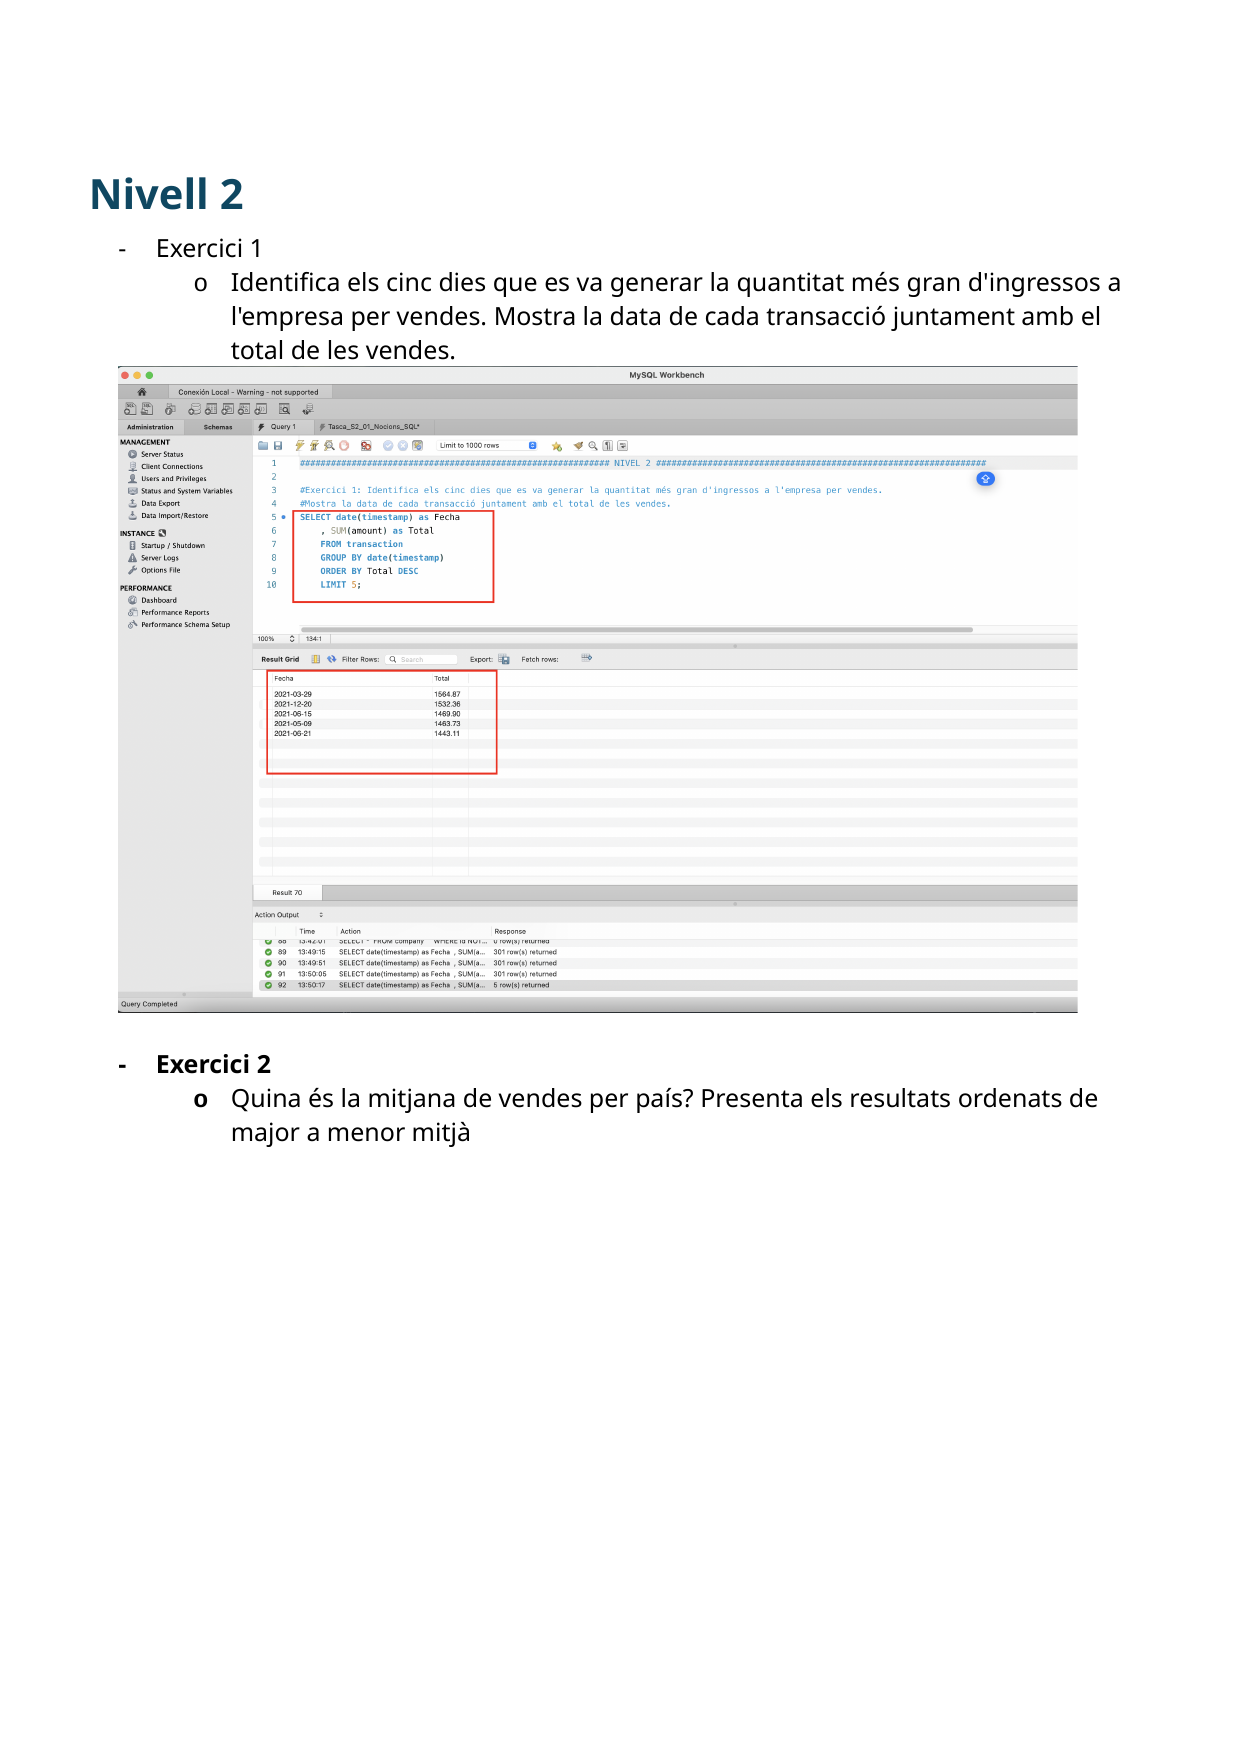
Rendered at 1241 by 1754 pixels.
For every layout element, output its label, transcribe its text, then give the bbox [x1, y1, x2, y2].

subtitle Nivell 2 [88, 165, 1152, 222]
list Exercici 1 [118, 230, 1152, 264]
list Identifica els cinc dies que es va generar la quantitat més gran d'ingressos a l'empresa per vendes. Mostra la data de cada transacció juntament amb el total de les vendes. [193, 264, 1152, 367]
list Quina és la mitjana de vendes per país? Presenta els resultats ordenats de major a menor mitjà [193, 1081, 1152, 1149]
list Exercici 2 [118, 1047, 1152, 1081]
picture [118, 366, 1078, 1013]
